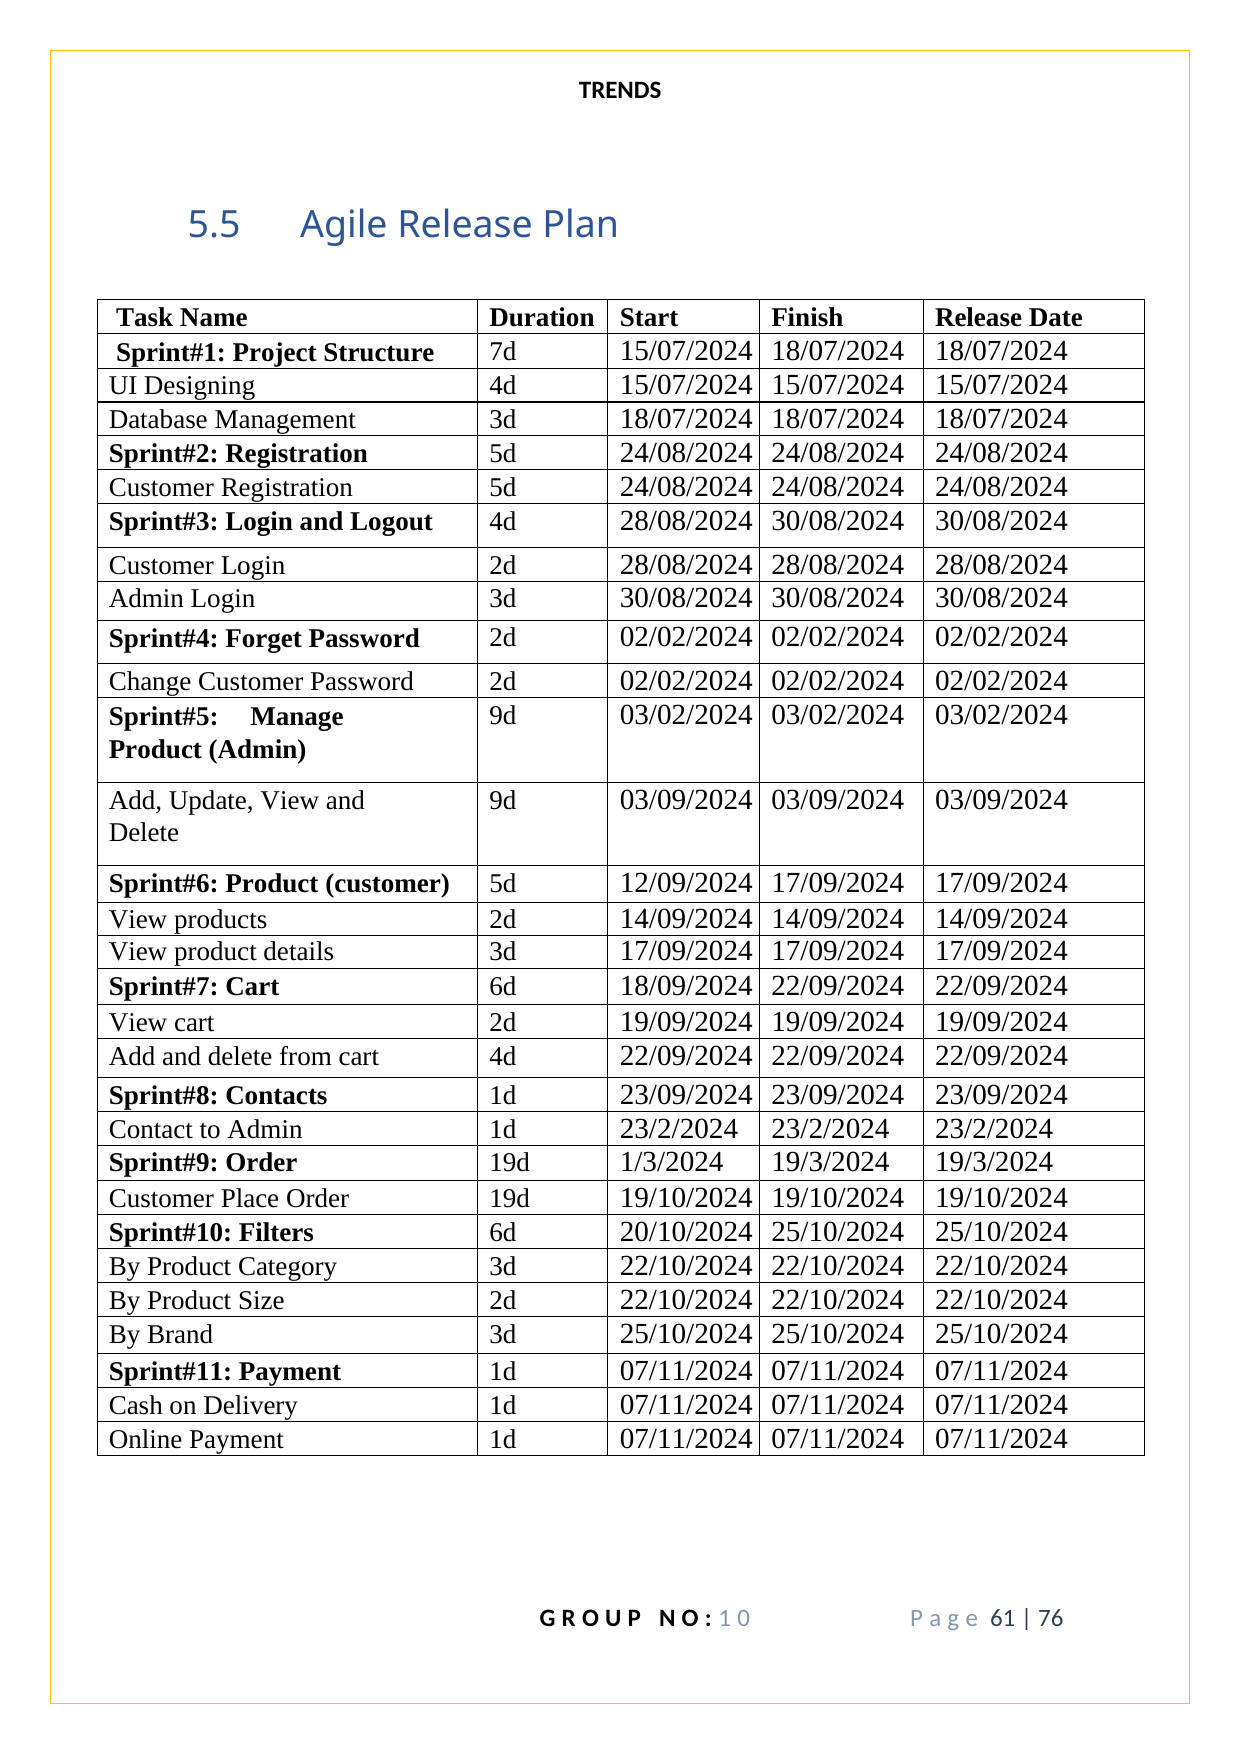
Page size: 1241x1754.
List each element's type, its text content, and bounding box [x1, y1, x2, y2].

table_cell 2d [478, 548, 607, 581]
table_cell 17/09/2024 [760, 866, 923, 902]
table_cell 24/08/2024 [608, 470, 759, 503]
table_cell 30/08/2024 [924, 504, 1144, 547]
table_cell 1d [478, 1388, 607, 1421]
table_cell 22/09/2024 [608, 1039, 759, 1077]
table_cell 12/09/2024 [608, 866, 759, 902]
table_cell 22/10/2024 [608, 1283, 759, 1316]
table_cell 25/10/2024 [760, 1317, 923, 1353]
table_cell 28/08/2024 [924, 548, 1144, 581]
table_cell 24/08/2024 [608, 436, 759, 469]
table_cell Sprint#7: Cart [98, 969, 477, 1004]
table_cell 18/07/2024 [608, 403, 759, 435]
table_cell 07/11/2024 [924, 1388, 1144, 1421]
table_cell 5d [478, 470, 607, 503]
table_cell 07/11/2024 [760, 1388, 923, 1421]
table_cell 22/09/2024 [760, 1039, 923, 1077]
table_cell Sprint#5: Manage Product (Admin) [98, 698, 477, 782]
table_cell 4d [478, 504, 607, 547]
table_cell 22/10/2024 [760, 1283, 923, 1316]
table_header Duration [478, 300, 607, 333]
table_cell 03/09/2024 [924, 783, 1144, 865]
table_cell 2d [478, 903, 607, 934]
table_cell 23/2/2024 [760, 1112, 923, 1144]
table_cell 7d [478, 334, 607, 368]
table_cell 3d [478, 1249, 607, 1282]
table_cell Customer Place Order [98, 1181, 477, 1214]
table_cell 9d [478, 698, 607, 782]
table_cell 15/07/2024 [608, 369, 759, 401]
table_cell 19/09/2024 [924, 1005, 1144, 1038]
table_cell 22/09/2024 [760, 969, 923, 1004]
table_cell 20/10/2024 [608, 1215, 759, 1248]
table_cell 28/08/2024 [608, 548, 759, 581]
table_cell 4d [478, 369, 607, 401]
table_header Release Date [924, 300, 1144, 333]
table_cell Cash on Delivery [98, 1388, 477, 1421]
table_cell 22/09/2024 [924, 969, 1144, 1004]
table_cell 4d [478, 1039, 607, 1077]
table_cell Sprint#1: Project Structure [98, 334, 477, 368]
table_cell 23/09/2024 [608, 1078, 759, 1111]
table_cell 24/08/2024 [924, 436, 1144, 469]
table_cell Sprint#6: Product (customer) [98, 866, 477, 902]
table_cell Sprint#4: Forget Password [98, 621, 477, 663]
table_cell 14/09/2024 [760, 903, 923, 934]
table_cell 1d [478, 1078, 607, 1111]
table_cell 24/08/2024 [760, 436, 923, 469]
table_cell By Product Size [98, 1283, 477, 1316]
table_cell 24/08/2024 [924, 470, 1144, 503]
table_cell Customer Registration [98, 470, 477, 503]
table_cell 02/02/2024 [608, 664, 759, 697]
table_cell Sprint#2: Registration [98, 436, 477, 469]
table_cell 07/11/2024 [760, 1354, 923, 1387]
table_cell By Product Category [98, 1249, 477, 1282]
table_cell 19/09/2024 [608, 1005, 759, 1038]
table_cell 30/08/2024 [924, 582, 1144, 620]
table_cell 03/02/2024 [760, 698, 923, 782]
table_cell 5d [478, 866, 607, 902]
table_cell 24/08/2024 [760, 470, 923, 503]
table_cell 25/10/2024 [760, 1215, 923, 1248]
table_cell 19d [478, 1181, 607, 1214]
table_cell 03/02/2024 [924, 698, 1144, 782]
table_cell 1d [478, 1354, 607, 1387]
table_cell 1d [478, 1422, 607, 1455]
table_cell 9d [478, 783, 607, 865]
table_cell 23/2/2024 [608, 1112, 759, 1144]
table_cell 22/10/2024 [760, 1249, 923, 1282]
table_cell Sprint#9: Order [98, 1146, 477, 1180]
table_cell Sprint#8: Contacts [98, 1078, 477, 1111]
table_cell Admin Login [98, 582, 477, 620]
table_cell UI Designing [98, 369, 477, 401]
table_cell 23/09/2024 [760, 1078, 923, 1111]
table_cell 03/02/2024 [608, 698, 759, 782]
table_cell 3d [478, 403, 607, 435]
table_cell 15/07/2024 [760, 369, 923, 401]
table_cell 2d [478, 664, 607, 697]
table_cell 14/09/2024 [924, 903, 1144, 934]
table_cell 07/11/2024 [608, 1354, 759, 1387]
table_cell 23/09/2024 [924, 1078, 1144, 1111]
table_cell 23/2/2024 [924, 1112, 1144, 1144]
table_cell 02/02/2024 [760, 621, 923, 663]
table_cell 6d [478, 1215, 607, 1248]
table_cell 02/02/2024 [924, 664, 1144, 697]
table_cell 07/11/2024 [608, 1388, 759, 1421]
table_cell 02/02/2024 [608, 621, 759, 663]
table_cell 17/09/2024 [760, 936, 923, 968]
table_cell 02/02/2024 [760, 664, 923, 697]
table_cell 22/10/2024 [924, 1249, 1144, 1282]
table_cell Online Payment [98, 1422, 477, 1455]
table_cell Change Customer Password [98, 664, 477, 697]
table_cell 28/08/2024 [608, 504, 759, 547]
table_cell 03/09/2024 [608, 783, 759, 865]
table_cell 07/11/2024 [608, 1422, 759, 1455]
table_cell Contact to Admin [98, 1112, 477, 1144]
table_cell 19/3/2024 [924, 1146, 1144, 1180]
table_cell 18/07/2024 [760, 334, 923, 368]
table_cell 17/09/2024 [924, 866, 1144, 902]
table_cell Add and delete from cart [98, 1039, 477, 1077]
table_cell 03/09/2024 [760, 783, 923, 865]
table_cell 02/02/2024 [924, 621, 1144, 663]
table_cell View product details [98, 936, 477, 968]
table_cell Sprint#3: Login and Logout [98, 504, 477, 547]
table_cell 1d [478, 1112, 607, 1144]
table_cell 07/11/2024 [924, 1422, 1144, 1455]
table_cell 3d [478, 1317, 607, 1353]
table_cell 30/08/2024 [760, 582, 923, 620]
table_cell 07/11/2024 [924, 1354, 1144, 1387]
table_cell 25/10/2024 [924, 1215, 1144, 1248]
table_header Task Name [98, 300, 477, 333]
table_cell 18/07/2024 [760, 403, 923, 435]
table_cell 5d [478, 436, 607, 469]
table_cell Sprint#11: Payment [98, 1354, 477, 1387]
table_cell 18/07/2024 [924, 334, 1144, 368]
table_cell 30/08/2024 [760, 504, 923, 547]
table_cell Add, Update, View and Delete [98, 783, 477, 865]
table_cell 19/10/2024 [924, 1181, 1144, 1214]
table_cell 2d [478, 621, 607, 663]
table_cell View products [98, 903, 477, 934]
table_cell Sprint#10: Filters [98, 1215, 477, 1248]
table_cell 19/10/2024 [608, 1181, 759, 1214]
table_cell 6d [478, 969, 607, 1004]
table_cell 30/08/2024 [608, 582, 759, 620]
table_cell 2d [478, 1283, 607, 1316]
table_header Start [608, 300, 759, 333]
table_cell 17/09/2024 [924, 936, 1144, 968]
table_cell 19d [478, 1146, 607, 1180]
table_cell 17/09/2024 [608, 936, 759, 968]
table_cell 22/09/2024 [924, 1039, 1144, 1077]
table_cell 18/07/2024 [924, 403, 1144, 435]
table_cell 22/10/2024 [608, 1249, 759, 1282]
subtitle Agile Release Plan [187, 197, 1090, 248]
table_cell 15/07/2024 [924, 369, 1144, 401]
table_cell 19/10/2024 [760, 1181, 923, 1214]
table_cell 25/10/2024 [608, 1317, 759, 1353]
table_cell 19/09/2024 [760, 1005, 923, 1038]
table_cell 18/09/2024 [608, 969, 759, 1004]
table_cell 28/08/2024 [760, 548, 923, 581]
table_cell 19/3/2024 [760, 1146, 923, 1180]
table_cell 3d [478, 936, 607, 968]
table_cell View cart [98, 1005, 477, 1038]
table_cell 1/3/2024 [608, 1146, 759, 1180]
table_cell Customer Login [98, 548, 477, 581]
table_cell Database Management [98, 403, 477, 435]
table_header Finish [760, 300, 923, 333]
table_cell 15/07/2024 [608, 334, 759, 368]
table_cell 22/10/2024 [924, 1283, 1144, 1316]
table_cell 07/11/2024 [760, 1422, 923, 1455]
table_cell By Brand [98, 1317, 477, 1353]
table_cell 25/10/2024 [924, 1317, 1144, 1353]
table_cell 3d [478, 582, 607, 620]
table_cell 14/09/2024 [608, 903, 759, 934]
table_cell 2d [478, 1005, 607, 1038]
